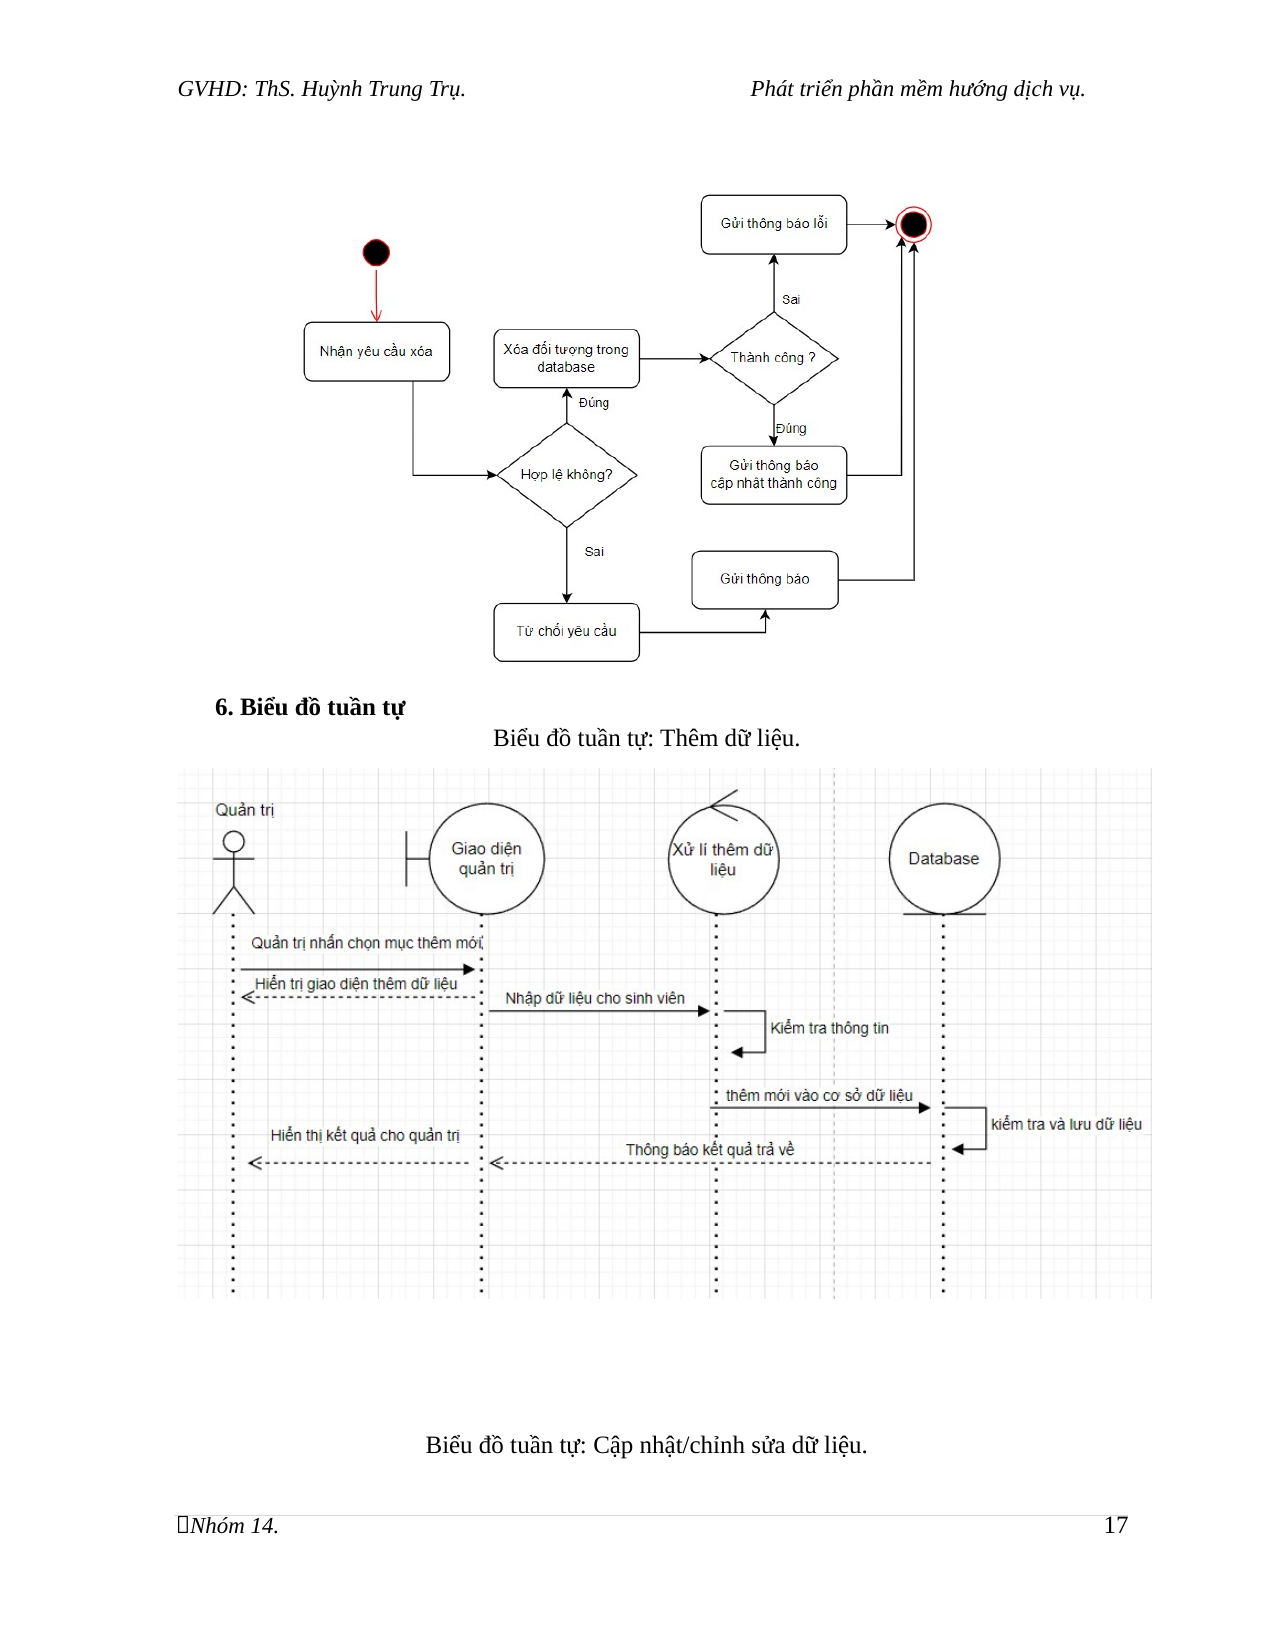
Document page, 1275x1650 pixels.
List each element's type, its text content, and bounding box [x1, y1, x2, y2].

picture [263, 150, 959, 679]
subtitle 6. Biểu đồ tuần tự [215, 692, 903, 721]
text Biểu đồ tuần tự: Cập nhật/chỉnh sửa dữ liệu. [248, 1431, 1045, 1459]
picture [177, 768, 1153, 1299]
text Biểu đồ tuần tự: Thêm dữ liệu. [248, 723, 1045, 752]
